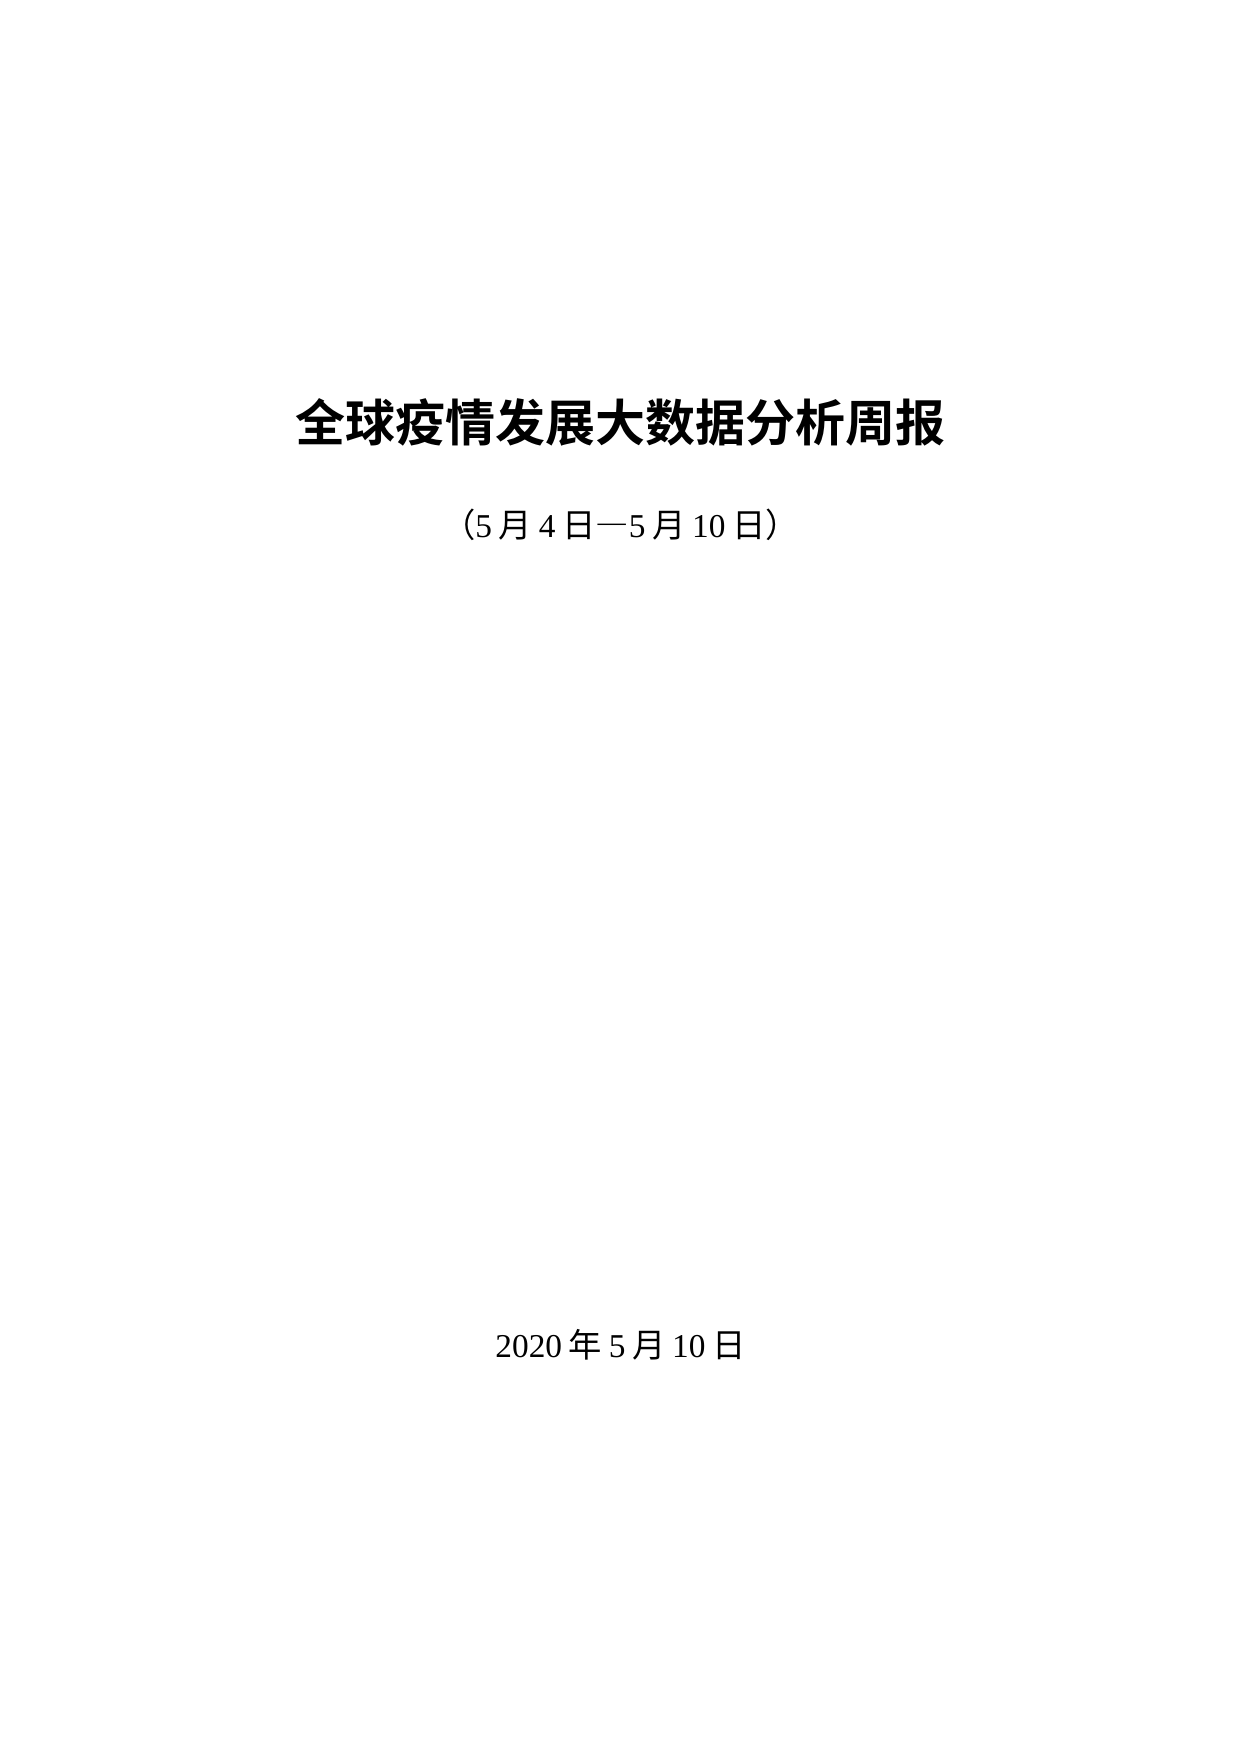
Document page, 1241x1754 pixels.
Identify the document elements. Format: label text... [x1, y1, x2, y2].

text 2020年5月10日 [187, 1318, 1053, 1367]
text 全球疫情发展大数据分析周报 [187, 383, 1053, 455]
text （5月4日—5月10日） [187, 498, 1053, 547]
